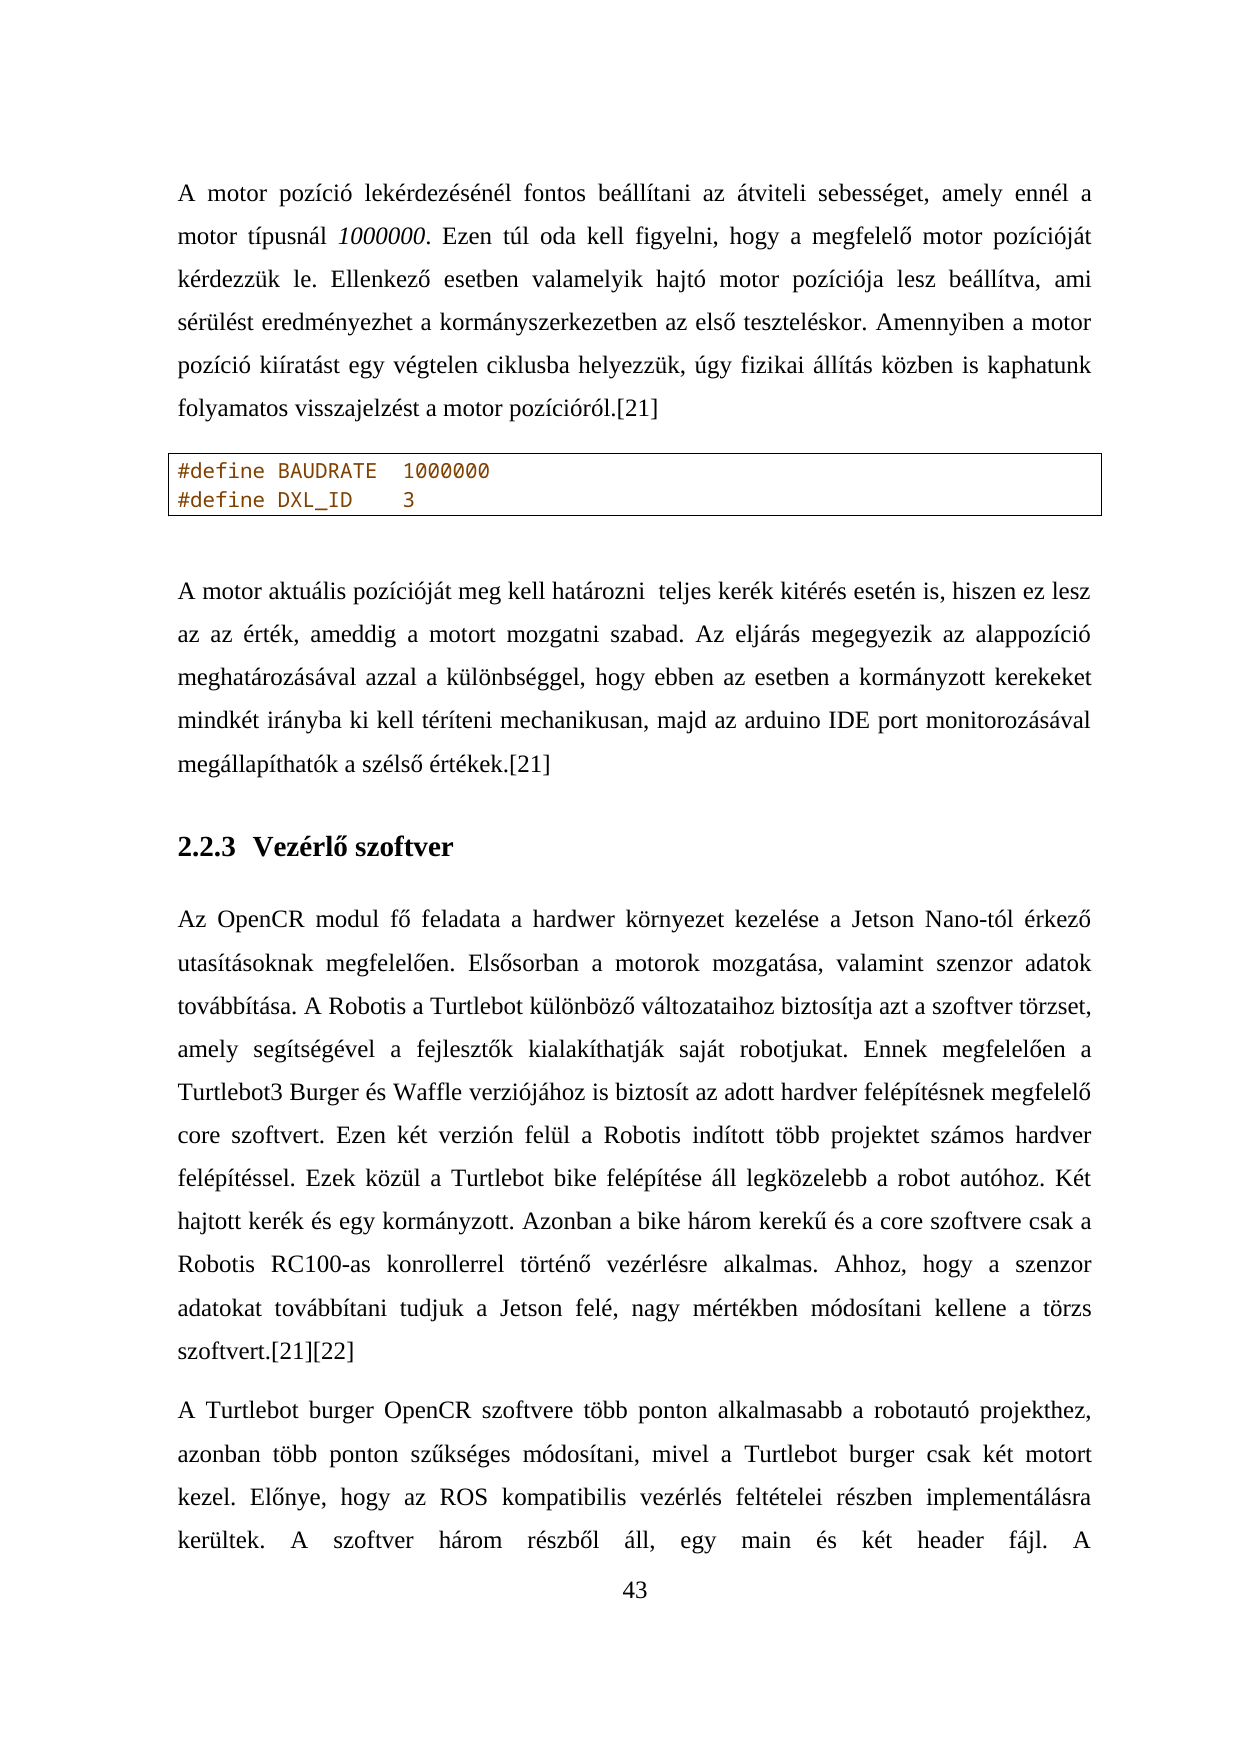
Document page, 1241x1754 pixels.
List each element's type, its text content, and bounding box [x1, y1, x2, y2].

text Az OpenCR modul fő feladata a hardwer környezet kezelése a Jetson Nano-tól érkező utasításoknak megfelelően. Elsősorban a motorok mozgatása, valamint szenzor adatok továbbítása. A Robotis a Turtlebot különböző változataihoz biztosítja azt a szoftver törzset, amely segítségével a fejlesztők kialakíthatják saját robotjukat. Ennek megfelelően a Turtlebot3 Burger és Waffle verziójához is biztosít az adott hardver felépítésnek megfelelő core szoftvert. Ezen két verzión felül a Robotis indított több projektet számos hardver felépítéssel. Ezek közül a Turtlebot bike felépítése áll legközelebb a robot autóhoz. Két hajtott kerék és egy kormányzott. Azonban a bike három kerekű és a core szoftvere csak a Robotis RC100-as konrollerrel történő vezérlésre alkalmas. Ahhoz, hogy a szenzor adatokat továbbítani tudjuk a Jetson felé, nagy mértékben módosítani kellene a törzs szoftvert.[21][22] [177, 904, 1092, 1364]
text #define DXL_ID 3 [169, 482, 1101, 515]
text A motor pozíció lekérdezésénél fontos beállítani az átviteli sebességet, amely ennél a motor típusnál 1000000. Ezen túl oda kell figyelni, hogy a megfelelő motor pozícióját kérdezzük le. Ellenkező esetben valamelyik hajtó motor pozíciója lesz beállítva, ami sérülést eredményezhet a kormányszerkezetben az első teszteléskor. Amennyiben a motor pozíció kiíratást egy végtelen ciklusba helyezzük, úgy fizikai állítás közben is kaphatunk folyamatos visszajelzést a motor pozícióról.[21] [177, 178, 1092, 422]
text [177, 1396, 1092, 1554]
subtitle Vezérlő szoftver [177, 829, 1092, 863]
text A motor aktuális pozícióját meg kell határozni teljes kerék kitérés esetén is, hiszen ez lesz az az érték, ameddig a motort mozgatni szabad. Az eljárás megegyezik az alappozíció meghatározásával azzal a különbséggel, hogy ebben az esetben a kormányzott kerekeket mindkét irányba ki kell téríteni mechanikusan, majd az arduino IDE port monitorozásával megállapíthatók a szélső értékek.[21] [177, 576, 1092, 777]
text #define BAUDRATE 1000000 [169, 454, 1101, 482]
